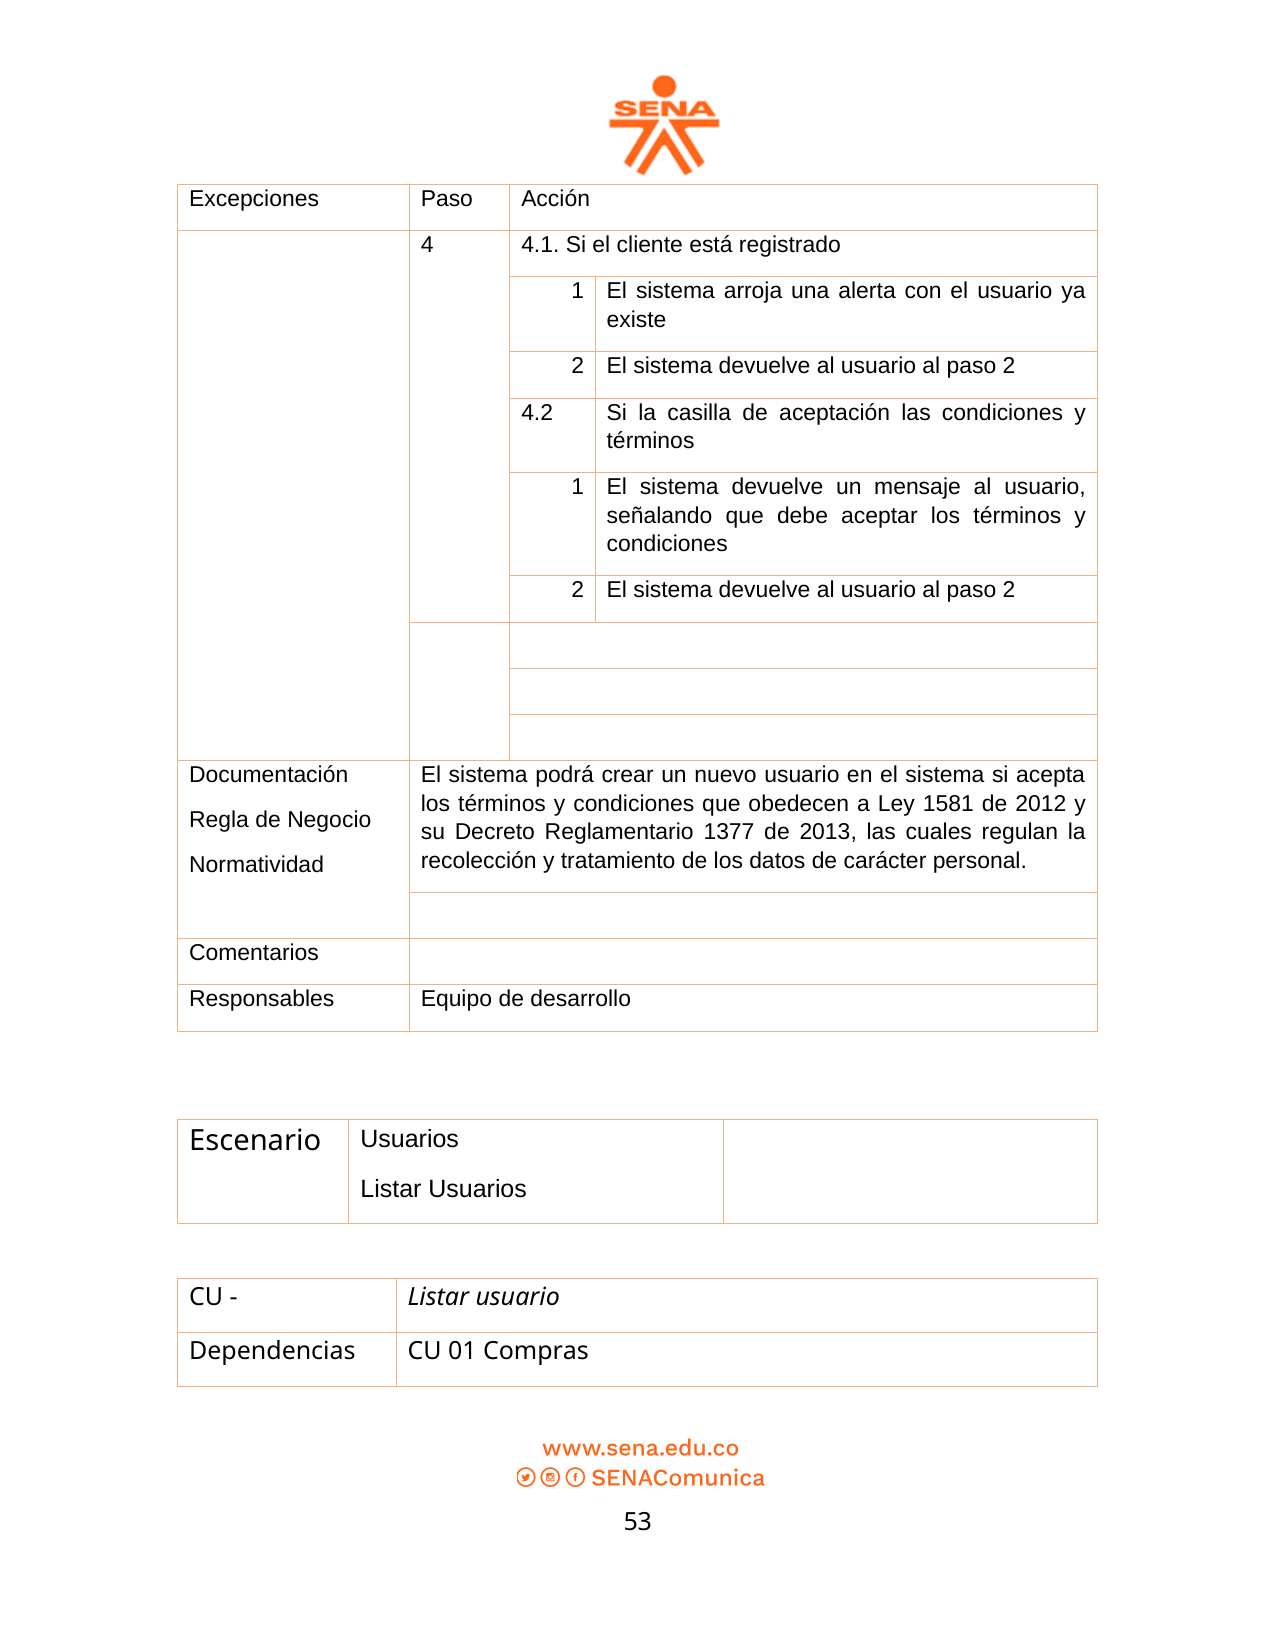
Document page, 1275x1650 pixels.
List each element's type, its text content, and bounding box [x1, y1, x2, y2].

table_cell [410, 939, 1097, 984]
table_cell El sistema arroja una alerta con el usuario ya existe [596, 277, 1097, 351]
table_cell Dependencias [178, 1333, 396, 1386]
table_cell [510, 669, 1097, 714]
table_cell 2 [510, 576, 595, 622]
table_cell Paso [410, 185, 509, 230]
table_cell [410, 893, 1097, 938]
table_cell 1 [510, 473, 595, 575]
table_cell Comentarios [178, 939, 409, 984]
picture [517, 1436, 765, 1487]
table_header Usuarios Listar Usuarios [349, 1120, 723, 1223]
table_cell Documentación Regla de Negocio Normatividad [178, 761, 409, 938]
table_header [724, 1120, 1097, 1223]
picture [602, 73, 731, 184]
table_cell El sistema devuelve al usuario al paso 2 [596, 352, 1097, 397]
table_cell 4.2 [510, 399, 595, 472]
table_cell [510, 715, 1097, 760]
table_cell Acción [510, 185, 1097, 230]
table_cell 2 [510, 352, 595, 397]
table_cell Responsables [178, 985, 409, 1031]
table_cell 4.1. Si el cliente está registrado [510, 231, 1097, 276]
table_cell [410, 623, 509, 760]
table_cell Equipo de desarrollo [410, 985, 1097, 1031]
table_cell CU 01 Compras CU 01.1 Listar usuario [397, 1333, 1097, 1386]
table_cell [510, 623, 1097, 668]
table_cell El sistema podrá crear un nuevo usuario en el sistema si acepta los términos y condiciones que obedecen a Ley 1581 de 2012 y su Decreto Reglamentario 1377 de 2013, las cuales regulan la recolección y tratamiento de los datos de carácter personal. [410, 761, 1097, 892]
table_cell Excepciones [178, 185, 409, 230]
table_cell 1 [510, 277, 595, 351]
table_cell El sistema devuelve al usuario al paso 2 [596, 576, 1097, 622]
table_cell Si la casilla de aceptación las condiciones y términos [596, 399, 1097, 472]
table_cell [178, 231, 409, 760]
table_header CU - [178, 1279, 396, 1332]
table_cell 4 [410, 231, 509, 622]
table_header Escenario [178, 1120, 348, 1223]
table_cell El sistema devuelve un mensaje al usuario, señalando que debe aceptar los términos y condiciones [596, 473, 1097, 575]
table_header Listar usuario [397, 1279, 1097, 1332]
